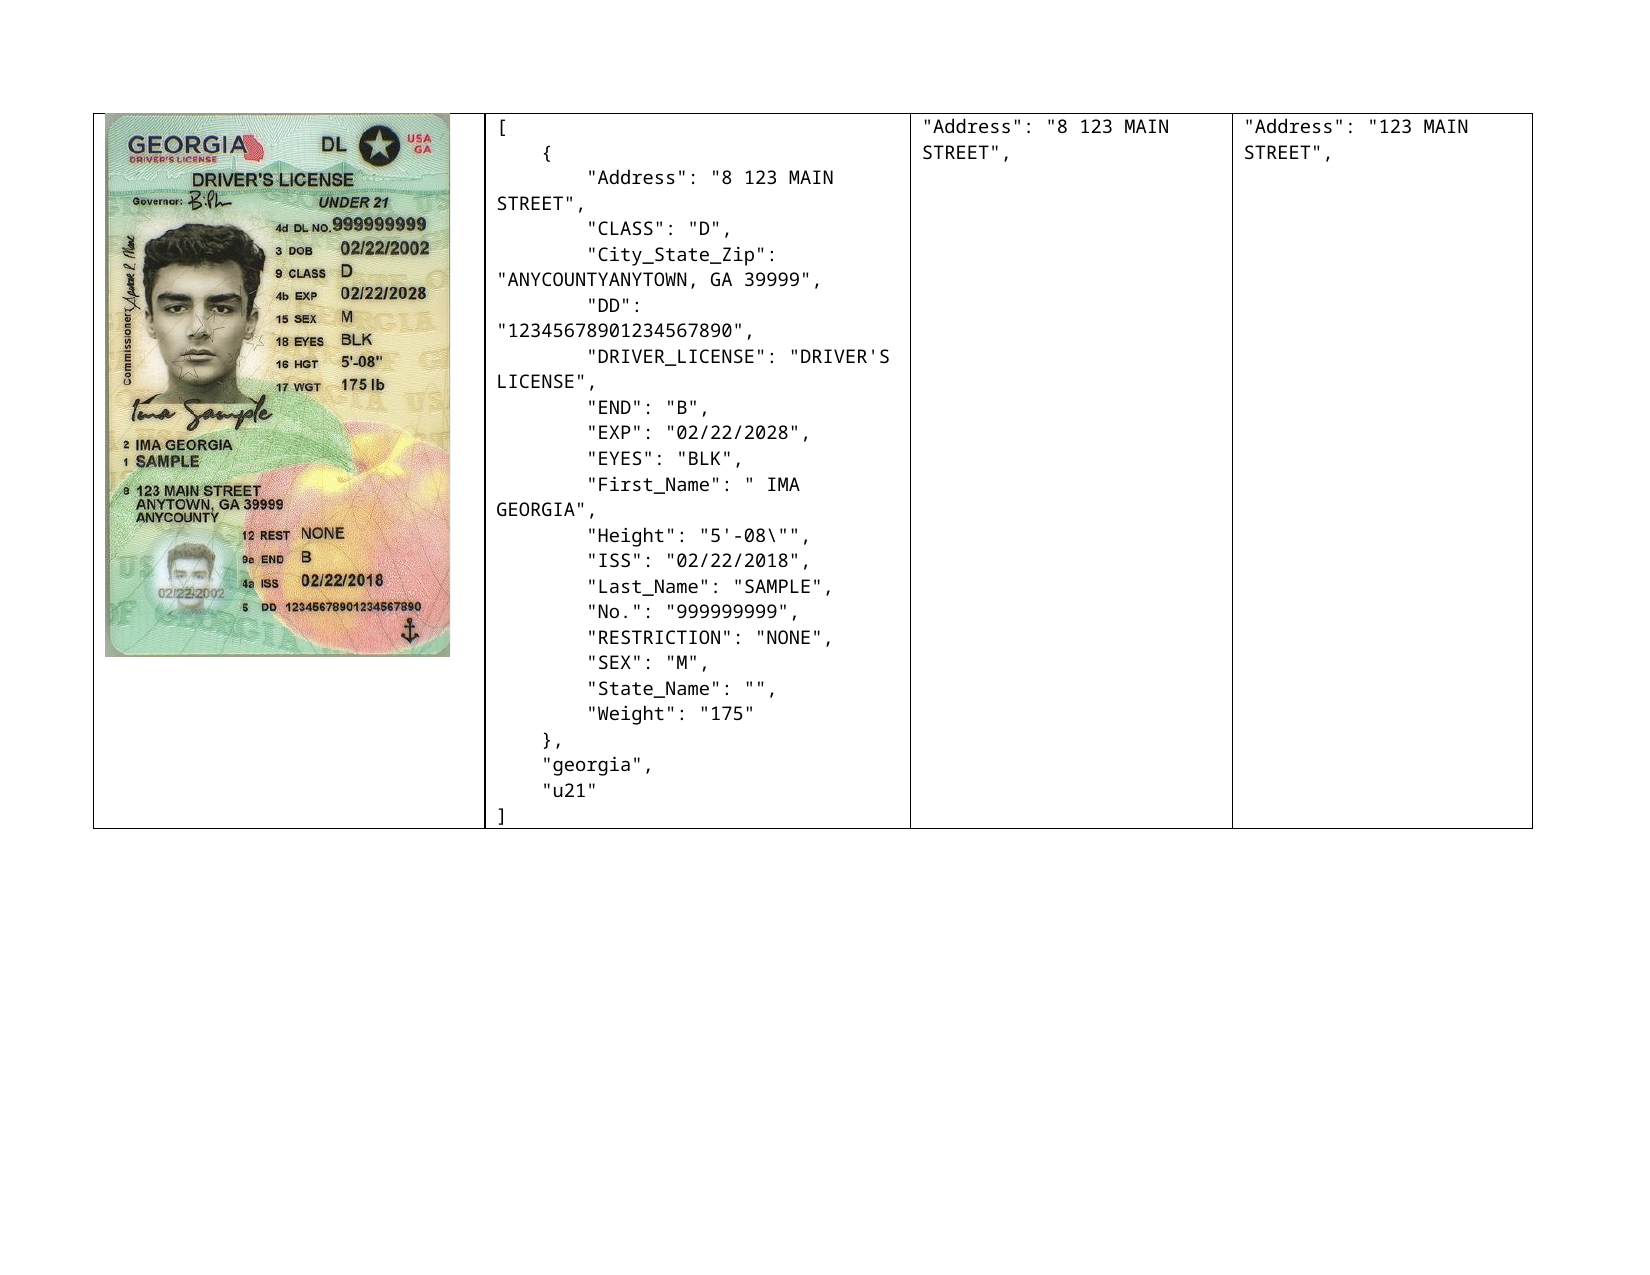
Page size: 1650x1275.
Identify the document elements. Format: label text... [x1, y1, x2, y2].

table_cell "Address": "123 MAIN STREET", [1233, 114, 1532, 828]
table_cell "Address": "8 123 MAIN STREET", [911, 114, 1232, 828]
table_cell [94, 114, 484, 828]
table_cell [ { "Address": "8 123 MAIN STREET", "CLASS": "D", "City_State_Zip": "ANYCOUNTYANYTOWN, GA 39999", "DD": "12345678901234567890", "DRIVER_LICENSE": "DRIVER'S LICENSE", "END": "B", "EXP": "02/22/2028", "EYES": "BLK", "First_Name": " IMA GEORGIA", "Height": "5'-08\"", "ISS": "02/22/2018", "Last_Name": "SAMPLE", "No.": "999999999", "RESTRICTION": "NONE", "SEX": "M", "State_Name": "", "Weight": "175" }, "georgia", "u21" ] [486, 114, 910, 828]
picture [105, 113, 451, 657]
